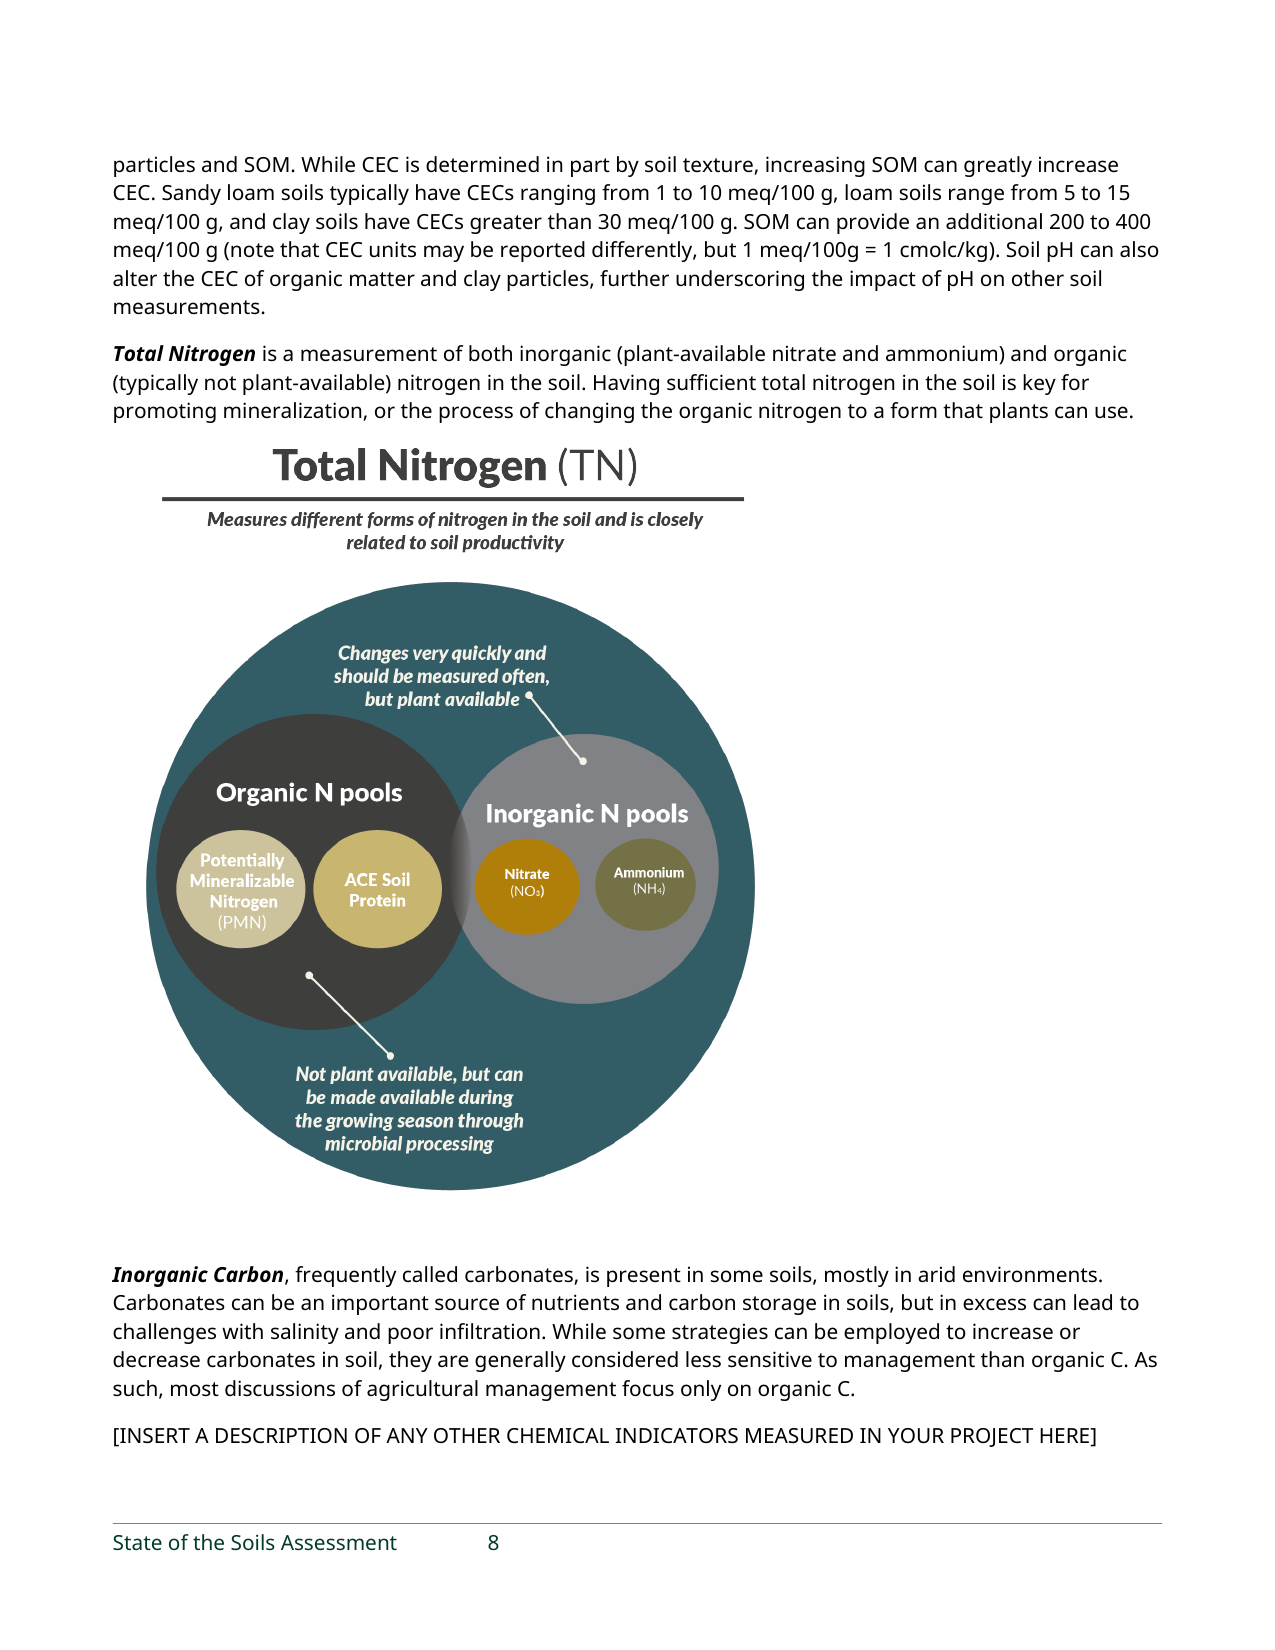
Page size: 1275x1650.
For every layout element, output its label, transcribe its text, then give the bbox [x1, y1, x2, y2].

text [INSERT A DESCRIPTION OF ANY OTHER CHEMICAL INDICATORS MEASURED IN YOUR PROJECT HERE] [112, 1421, 1162, 1449]
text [112, 150, 1162, 321]
picture [131, 443, 757, 1242]
text Total Nitrogen is a measurement of both inorganic (plant-available nitrate and ammonium) and organic (typically not plant-available) nitrogen in the soil. Having sufficient total nitrogen in the soil is key for promoting mineralization, or the process of changing the organic nitrogen to a form that plants can use. [112, 339, 1162, 425]
text Inorganic Carbon, frequently called carbonates, is present in some soils, mostly in arid environments. Carbonates can be an important source of nutrients and carbon storage in soils, but in excess can lead to challenges with salinity and poor infiltration. While some strategies can be employed to increase or decrease carbonates in soil, they are generally considered less sensitive to management than organic C. As such, most discussions of agricultural management focus only on organic C. [112, 1260, 1162, 1402]
